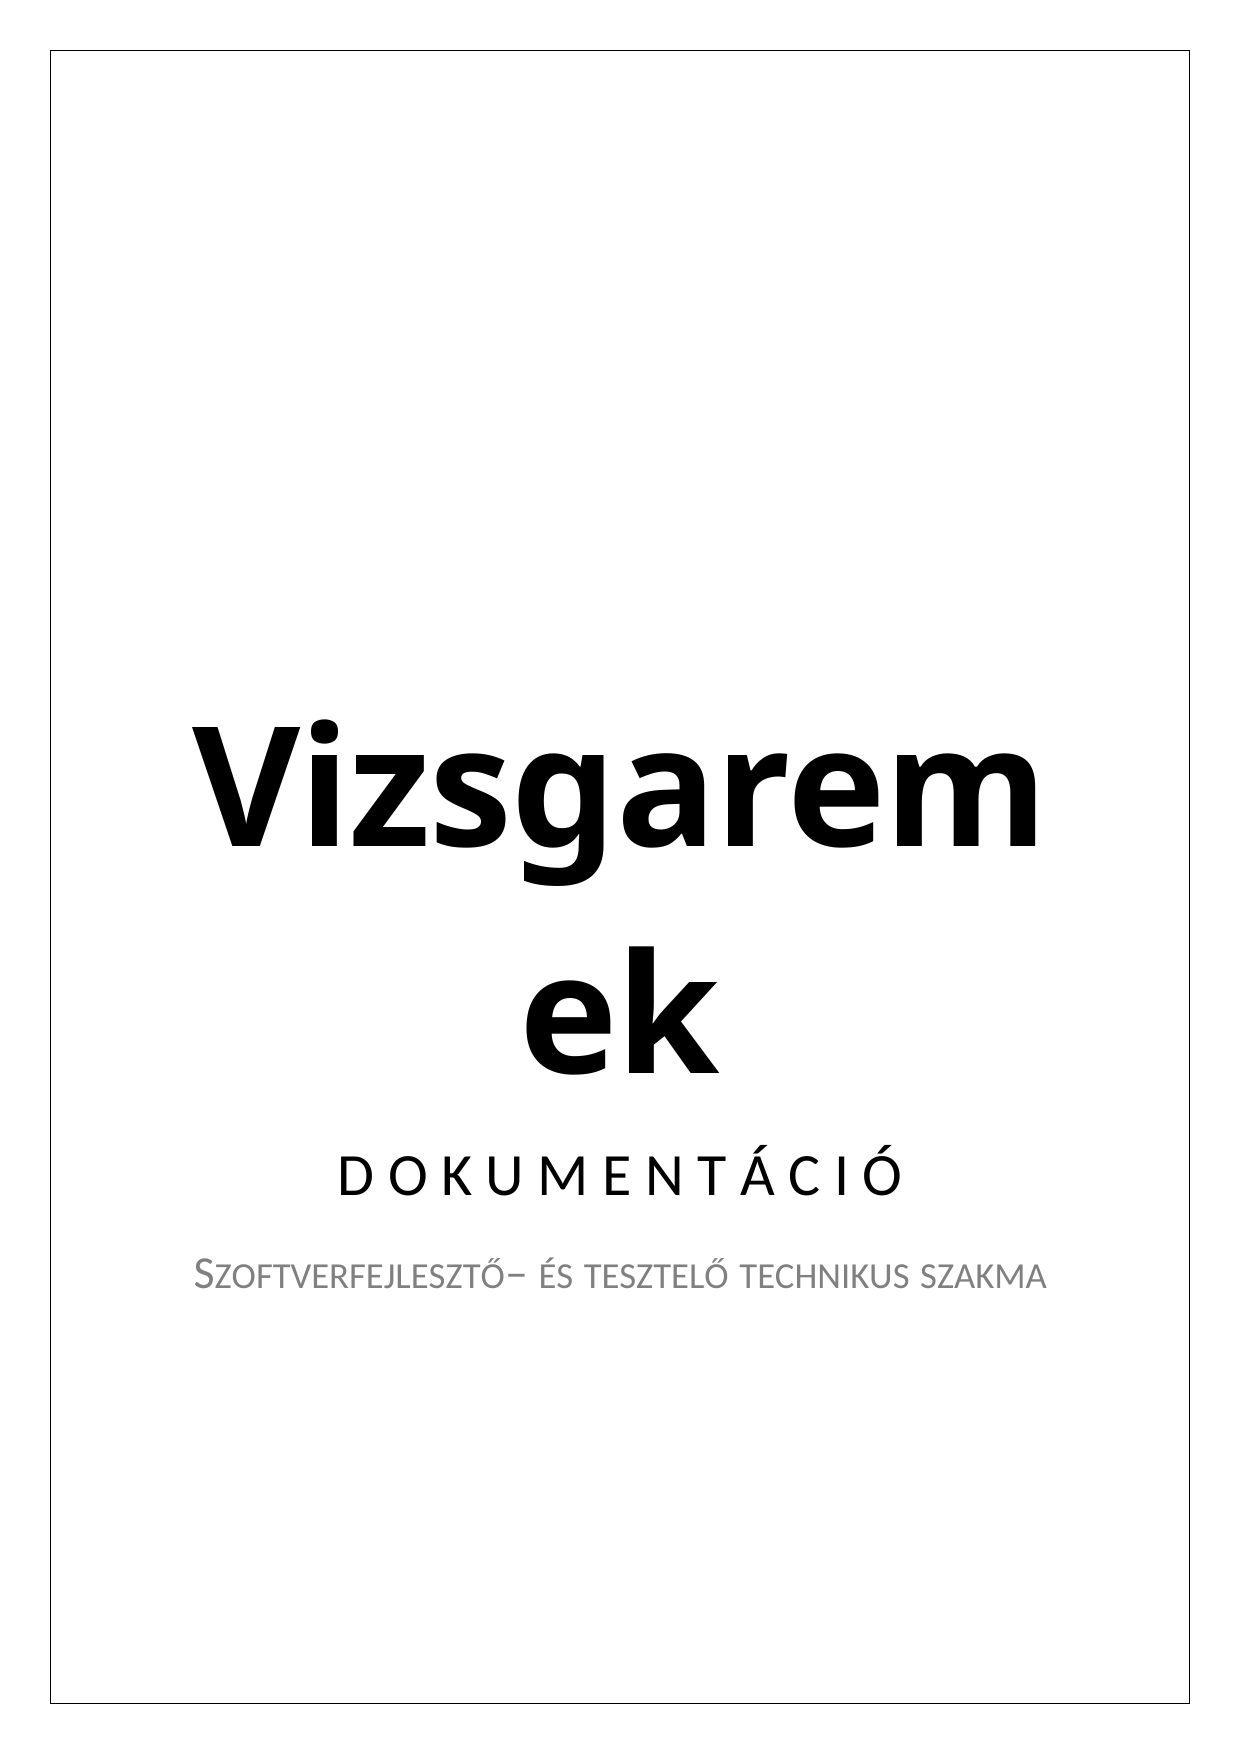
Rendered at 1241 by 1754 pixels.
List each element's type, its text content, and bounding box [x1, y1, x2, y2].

title Vizsgaremek [147, 668, 1093, 1122]
text dokumentáció [147, 1122, 1093, 1214]
text Szoftverfejlesztő– és tesztelő technikus szakma [147, 1244, 1093, 1300]
